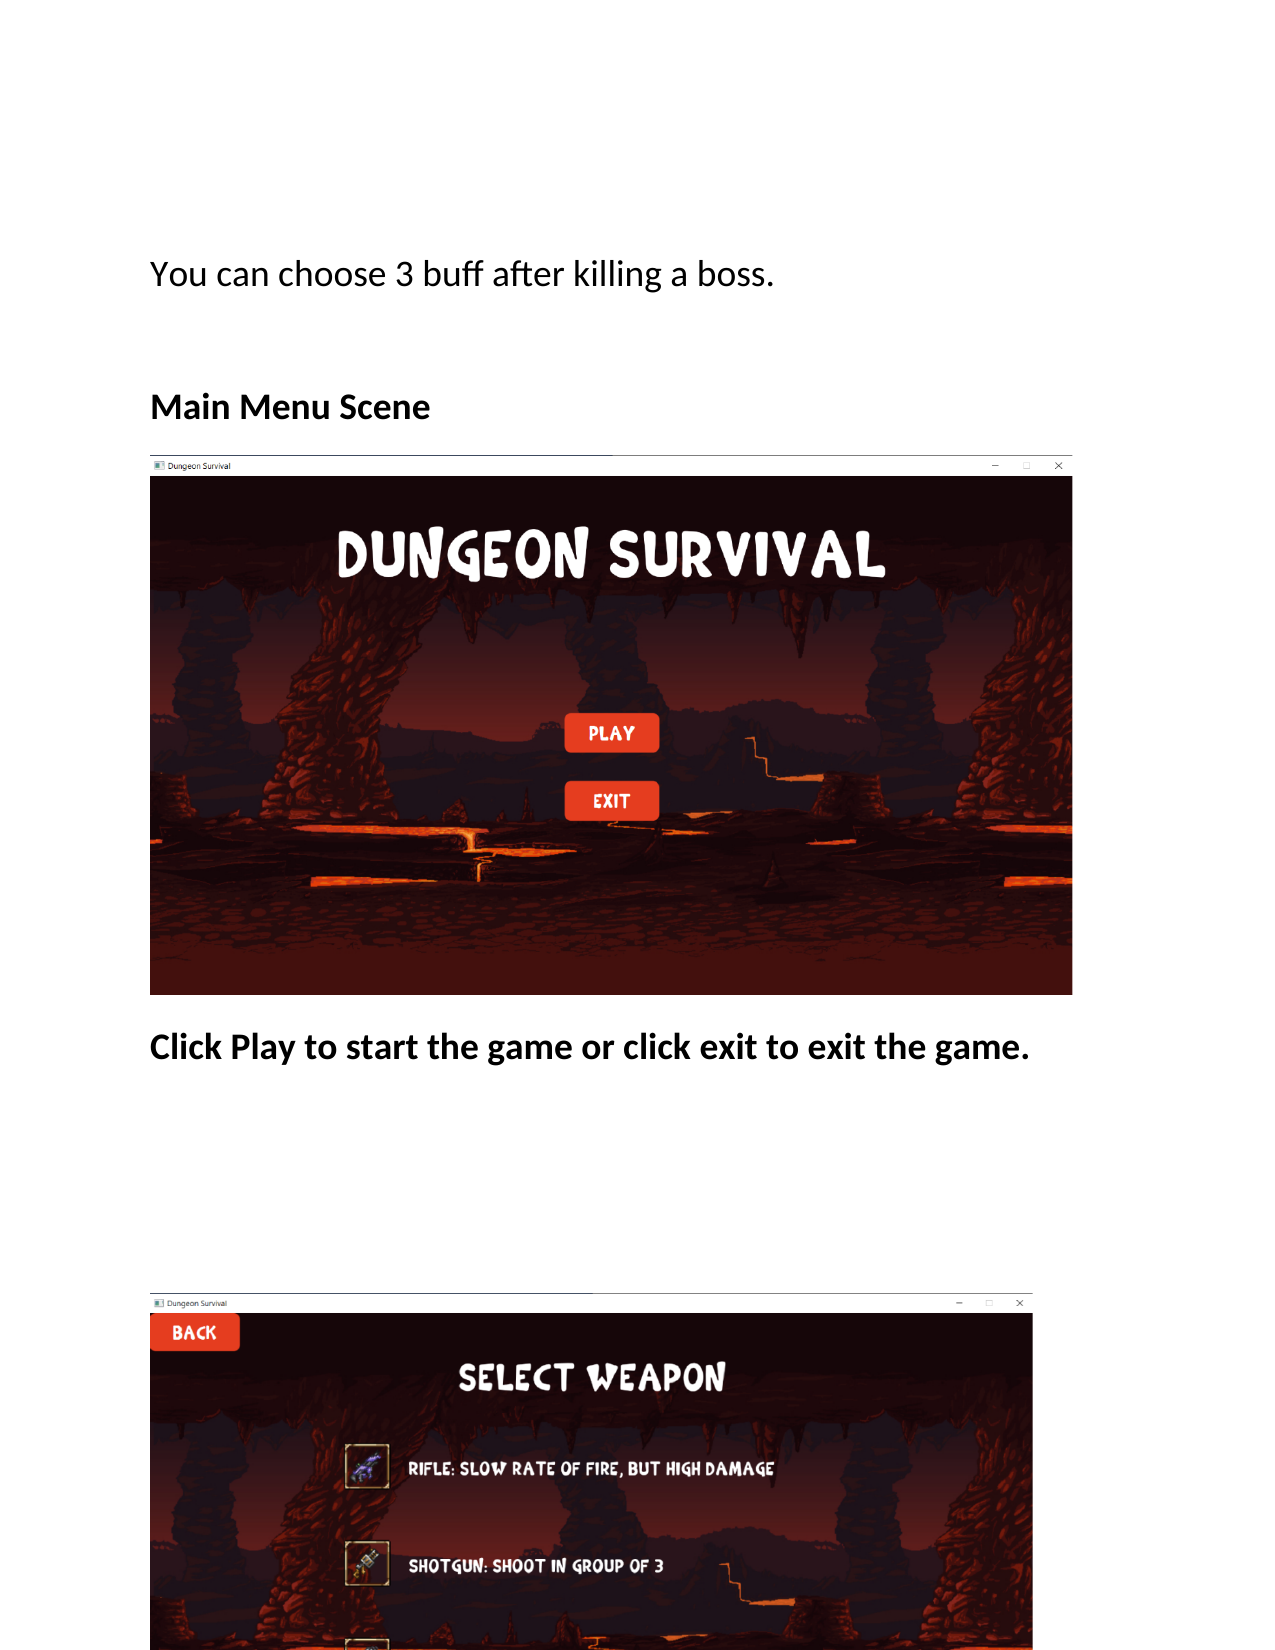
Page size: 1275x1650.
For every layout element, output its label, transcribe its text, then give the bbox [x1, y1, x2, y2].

picture [150, 1293, 1033, 1650]
text Main Menu Scene [150, 383, 1125, 428]
text You can choose 3 buff after killing a boss. [150, 250, 1125, 296]
text Click Play to start the game or click exit to exit the game. [150, 1023, 1125, 1069]
picture [150, 455, 1073, 995]
